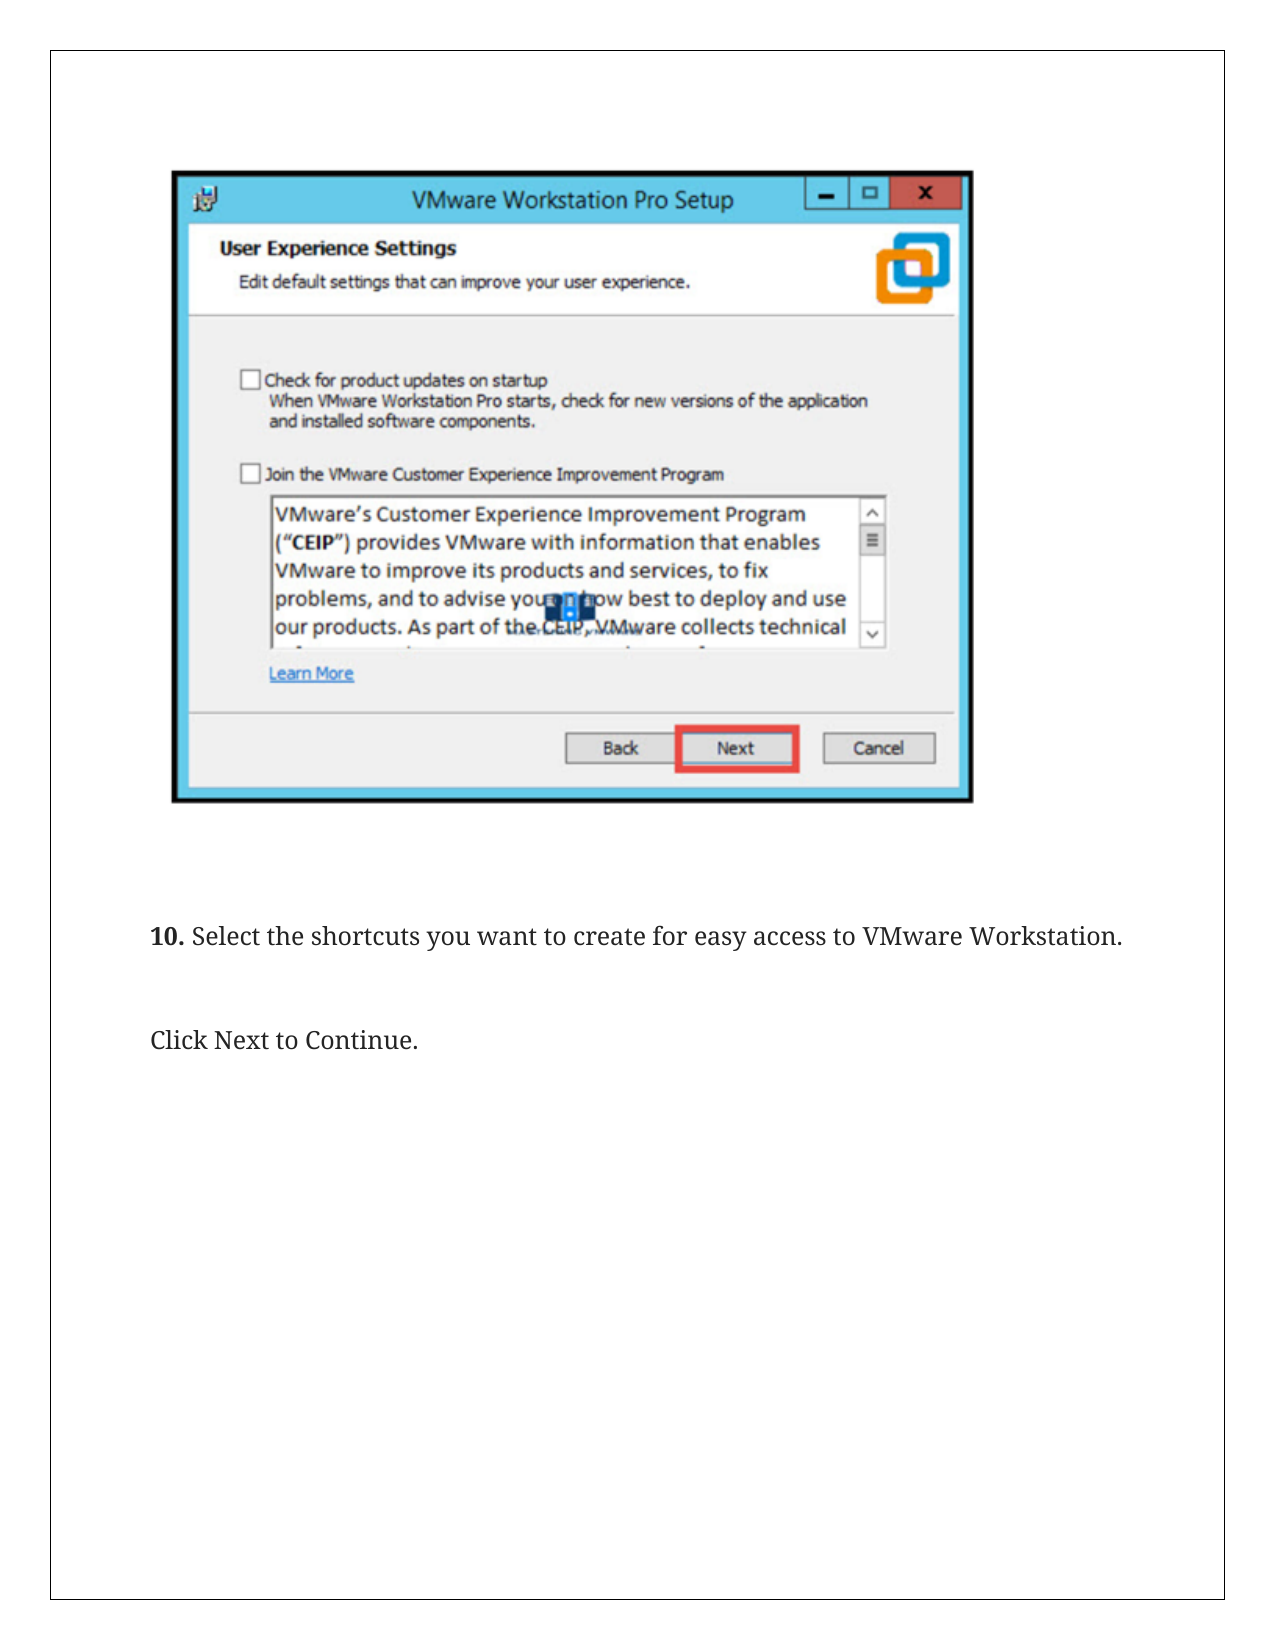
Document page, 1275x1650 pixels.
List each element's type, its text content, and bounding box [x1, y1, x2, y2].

text 10. Select the shortcuts you want to create for easy access to VMware Workstation. [150, 903, 1125, 953]
text Click Next to Continue. [150, 1007, 1125, 1057]
picture [150, 150, 1060, 846]
